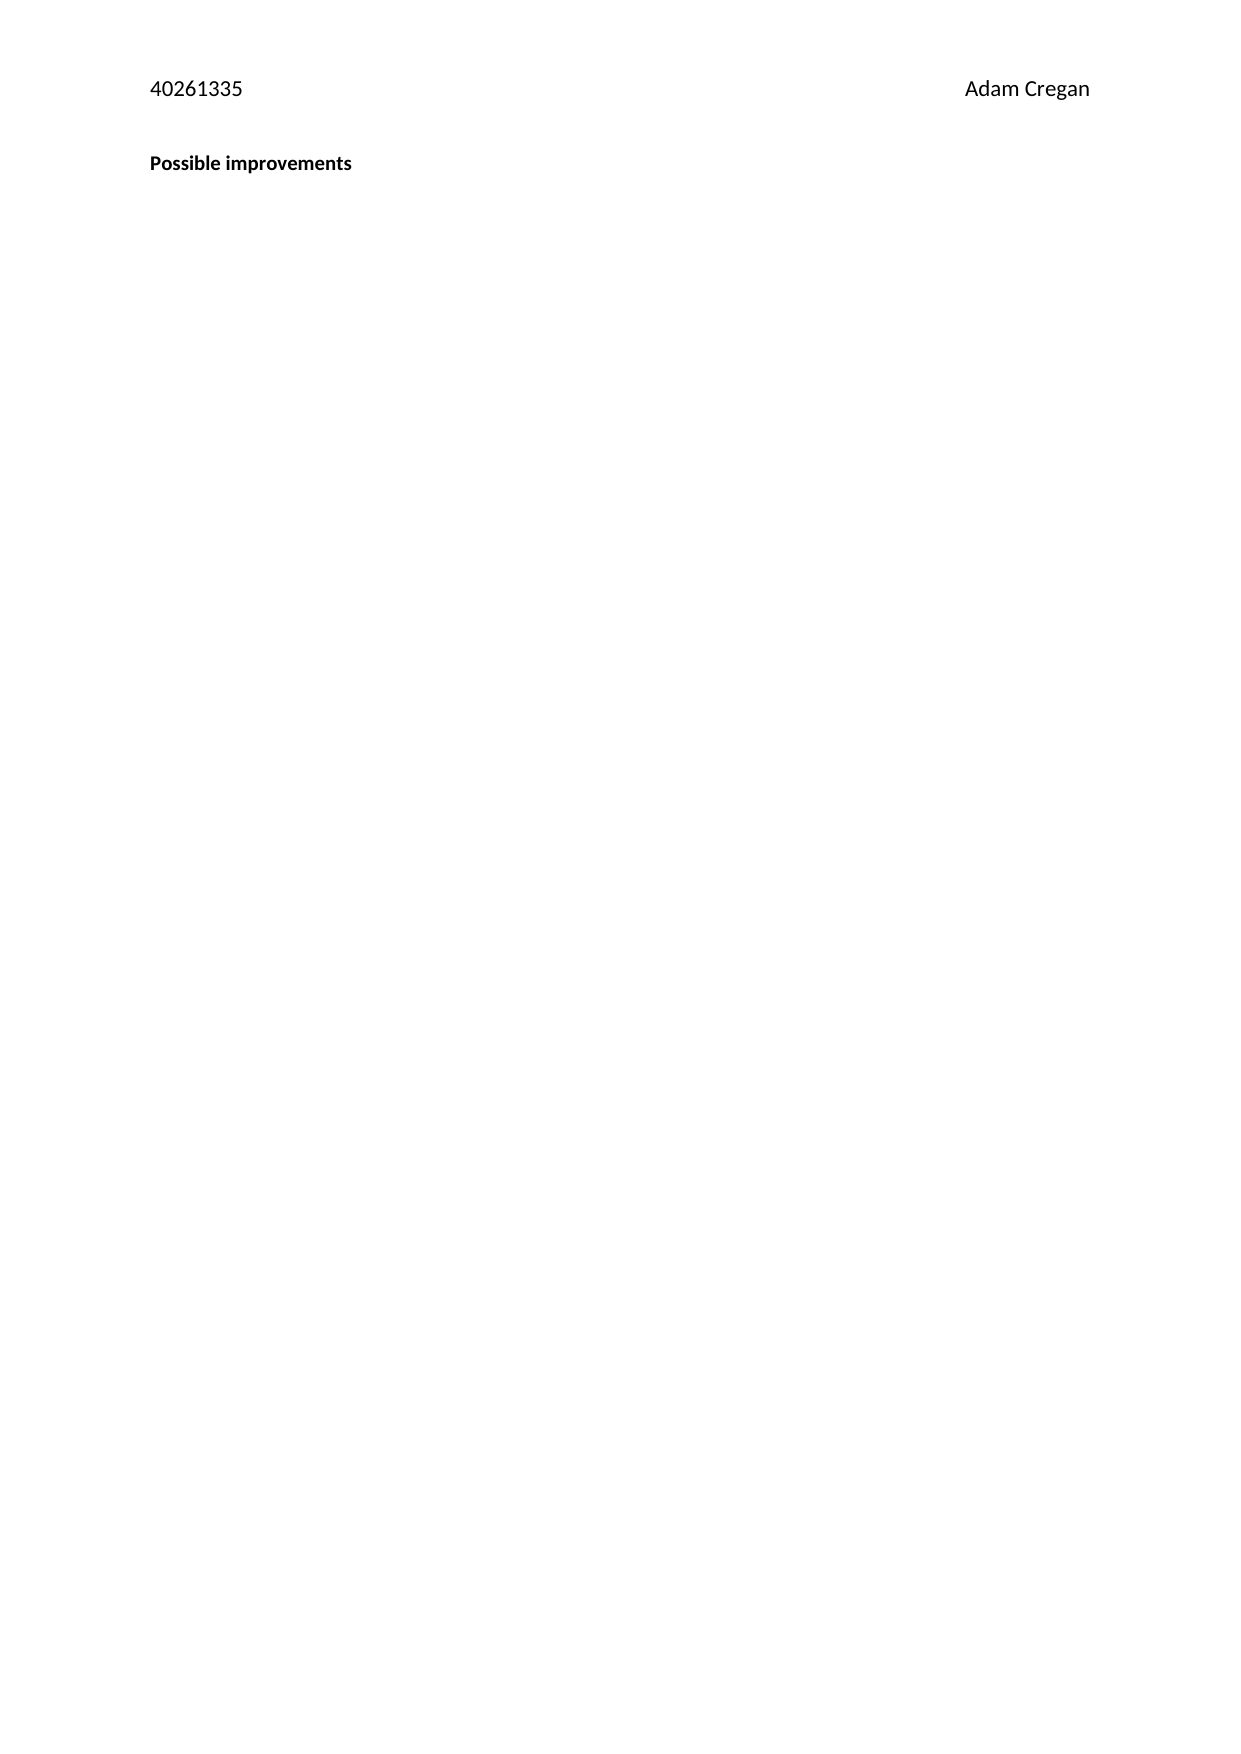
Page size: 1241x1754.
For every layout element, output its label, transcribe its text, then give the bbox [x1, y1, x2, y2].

text Possible improvements [150, 150, 1090, 175]
